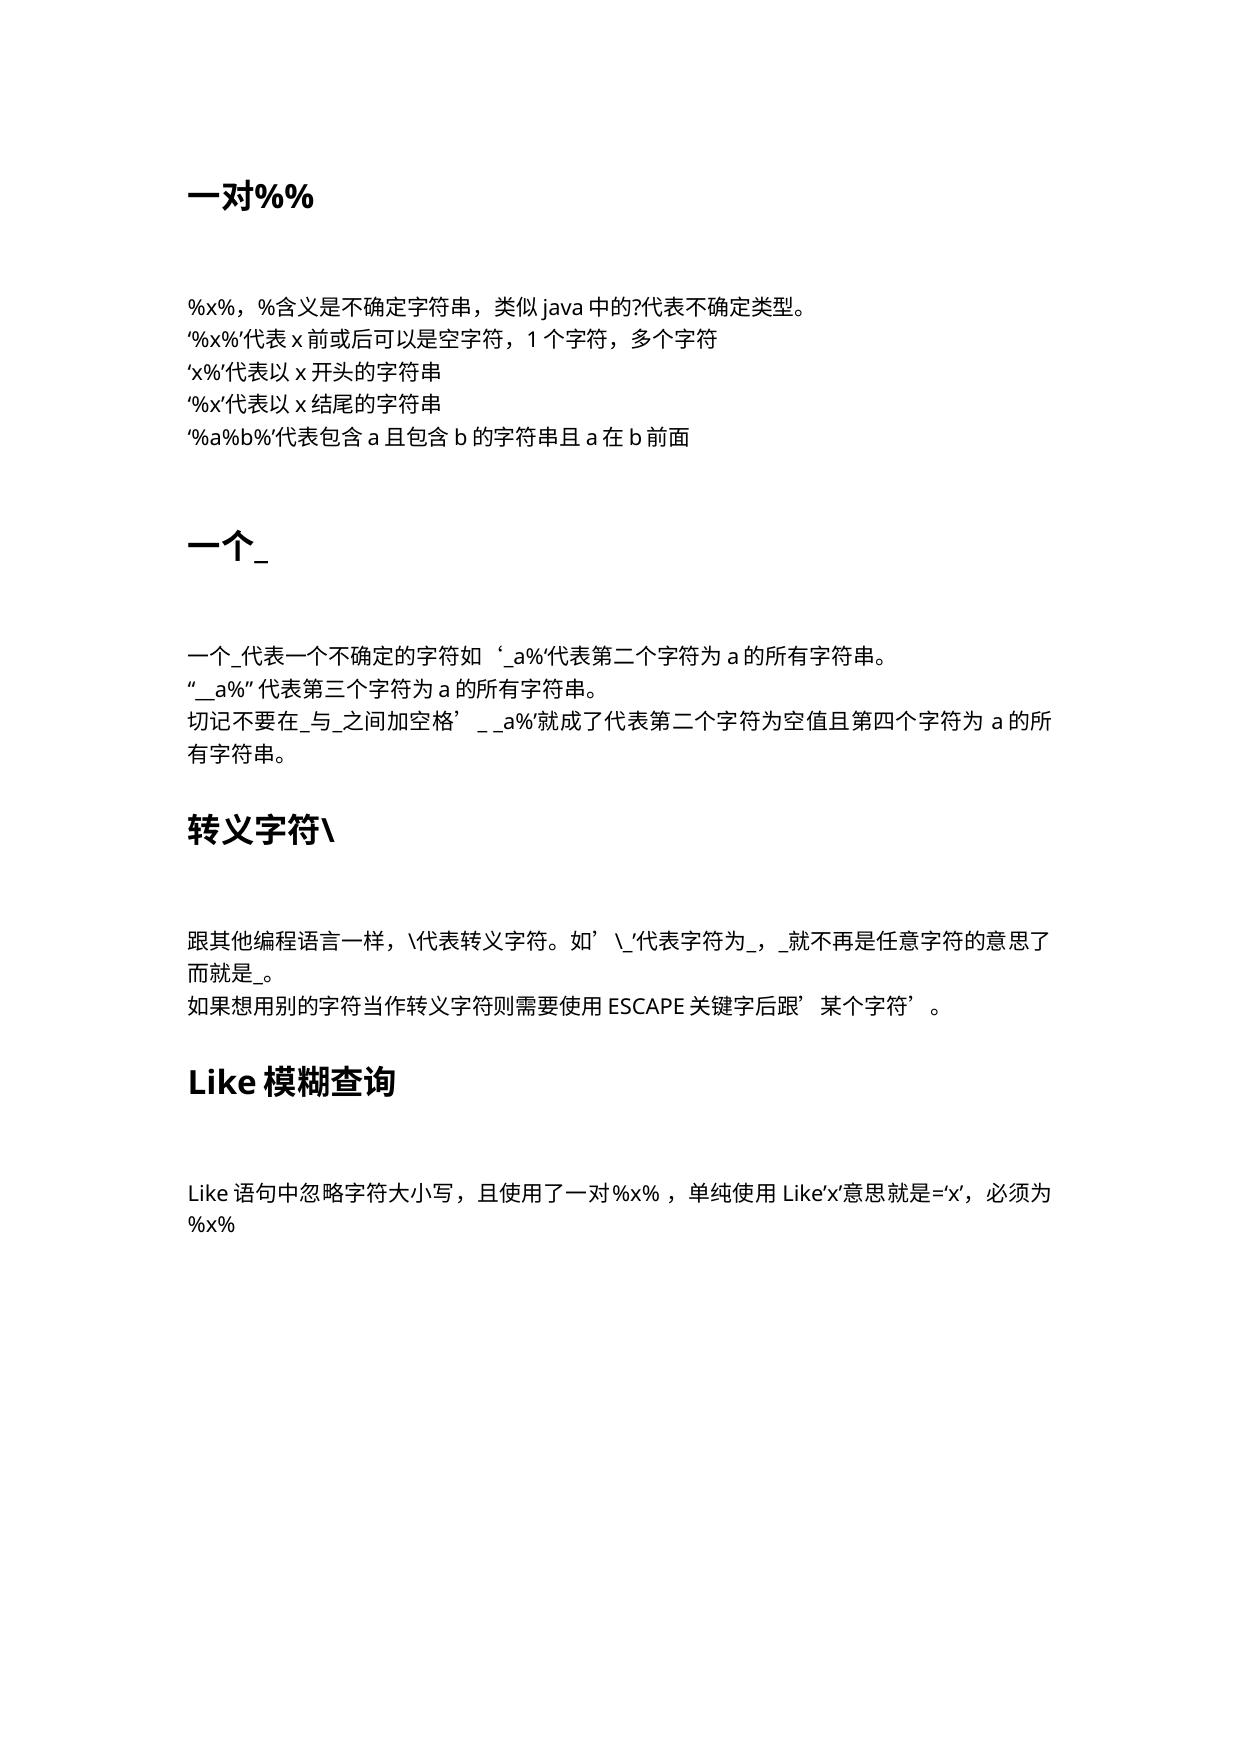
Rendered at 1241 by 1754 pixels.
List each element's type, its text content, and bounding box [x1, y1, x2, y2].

text 如果想用别的字符当作转义字符则需要使用ESCAPE关键字后跟’某个字符’。 [187, 988, 1053, 1021]
text 切记不要在_与_之间加空格’_ _a%’就成了代表第二个字符为空值且第四个字符为a的所有字符串。 [187, 704, 1053, 769]
subtitle 一对%% [187, 162, 1053, 227]
subtitle 转义字符\ [187, 796, 1053, 861]
text Like语句中忽略字符大小写，且使用了一对%x% ，单纯使用Like’x’意思就是=‘x’，必须为%x% [187, 1175, 1053, 1240]
text ‘%a%b%’代表包含a且包含b的字符串且a在b前面 [187, 419, 1053, 452]
text %x%，%含义是不确定字符串，类似java中的?代表不确定类型。 [187, 289, 1053, 322]
text “__a%” 代表第三个字符为a的所有字符串。 [187, 671, 1053, 704]
subtitle 一个_ [187, 511, 1053, 576]
text ‘%x%’代表x前或后可以是空字符，1个字符，多个字符 [187, 322, 1053, 354]
text 一个_代表一个不确定的字符如‘_a%‘代表第二个字符为a的所有字符串。 [187, 639, 1053, 671]
text 跟其他编程语言一样，\代表转义字符。如’\_’代表字符为_，_就不再是任意字符的意思了而就是_。 [187, 923, 1053, 988]
text ‘%x’代表以x结尾的字符串 [187, 387, 1053, 419]
text ‘x%’代表以x开头的字符串 [187, 354, 1053, 387]
subtitle Like模糊查询 [187, 1048, 1053, 1113]
